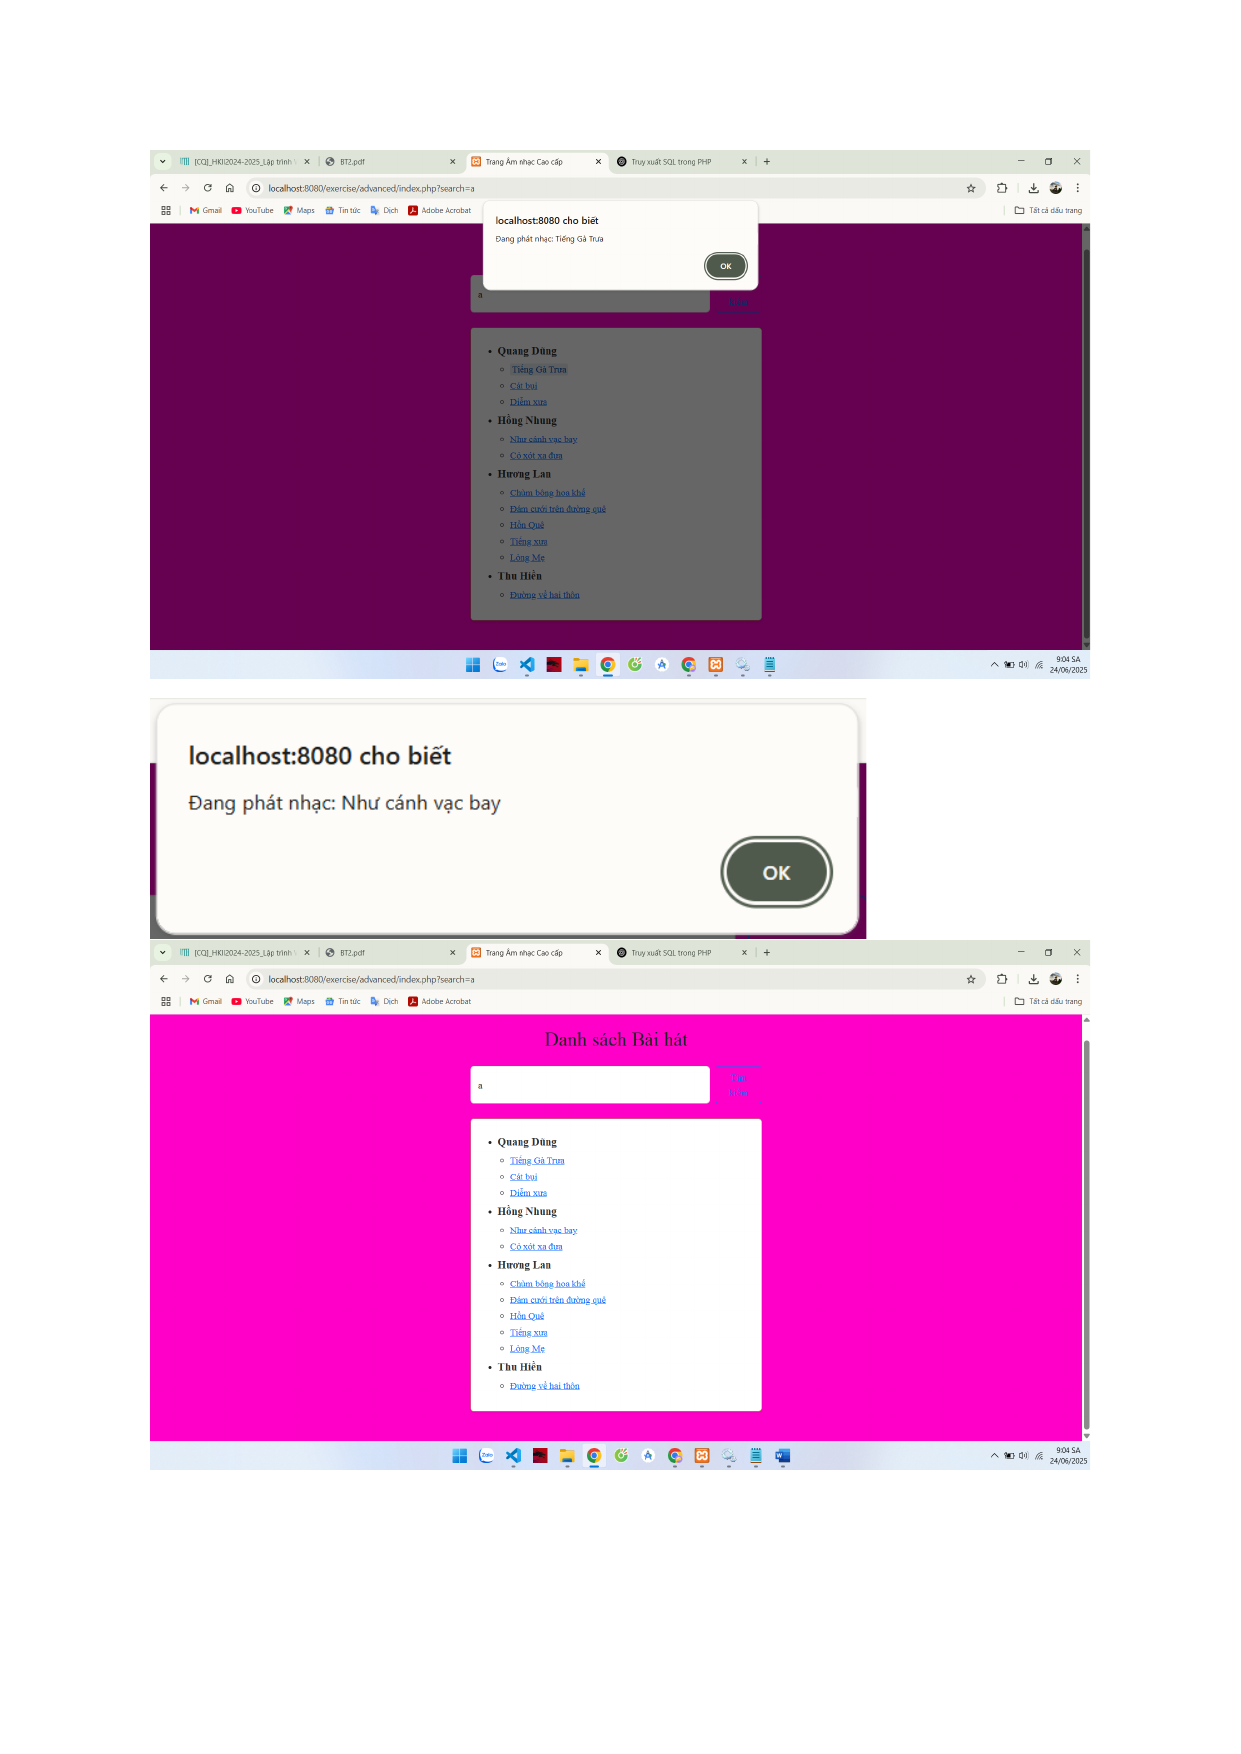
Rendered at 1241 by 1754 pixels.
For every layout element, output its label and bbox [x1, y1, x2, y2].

picture [150, 698, 867, 939]
picture [150, 150, 1091, 679]
picture [150, 940, 1091, 1470]
